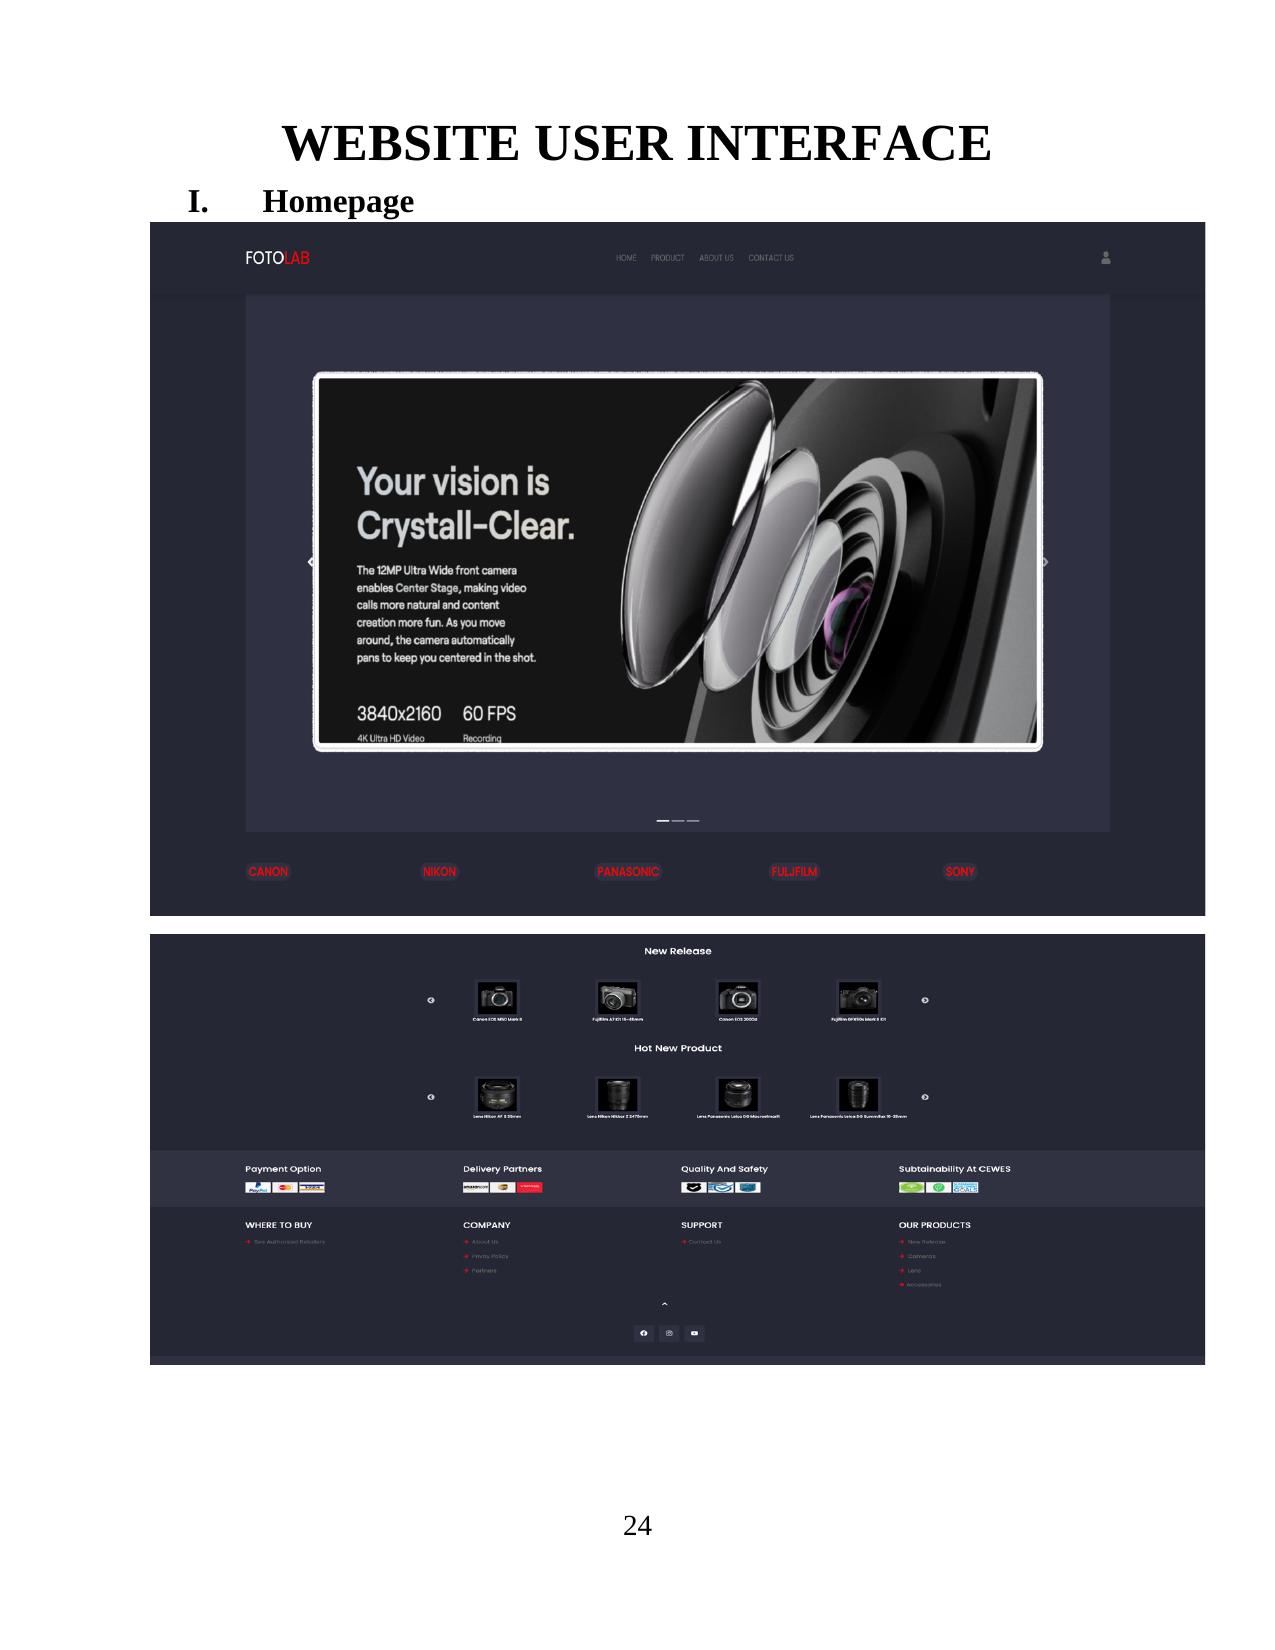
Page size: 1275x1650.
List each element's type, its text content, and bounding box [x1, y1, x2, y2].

picture [150, 222, 1206, 916]
picture [150, 934, 1206, 1365]
subtitle WEBSITE USER INTERFACE [150, 112, 1125, 172]
subtitle Homepage [187, 181, 1125, 219]
